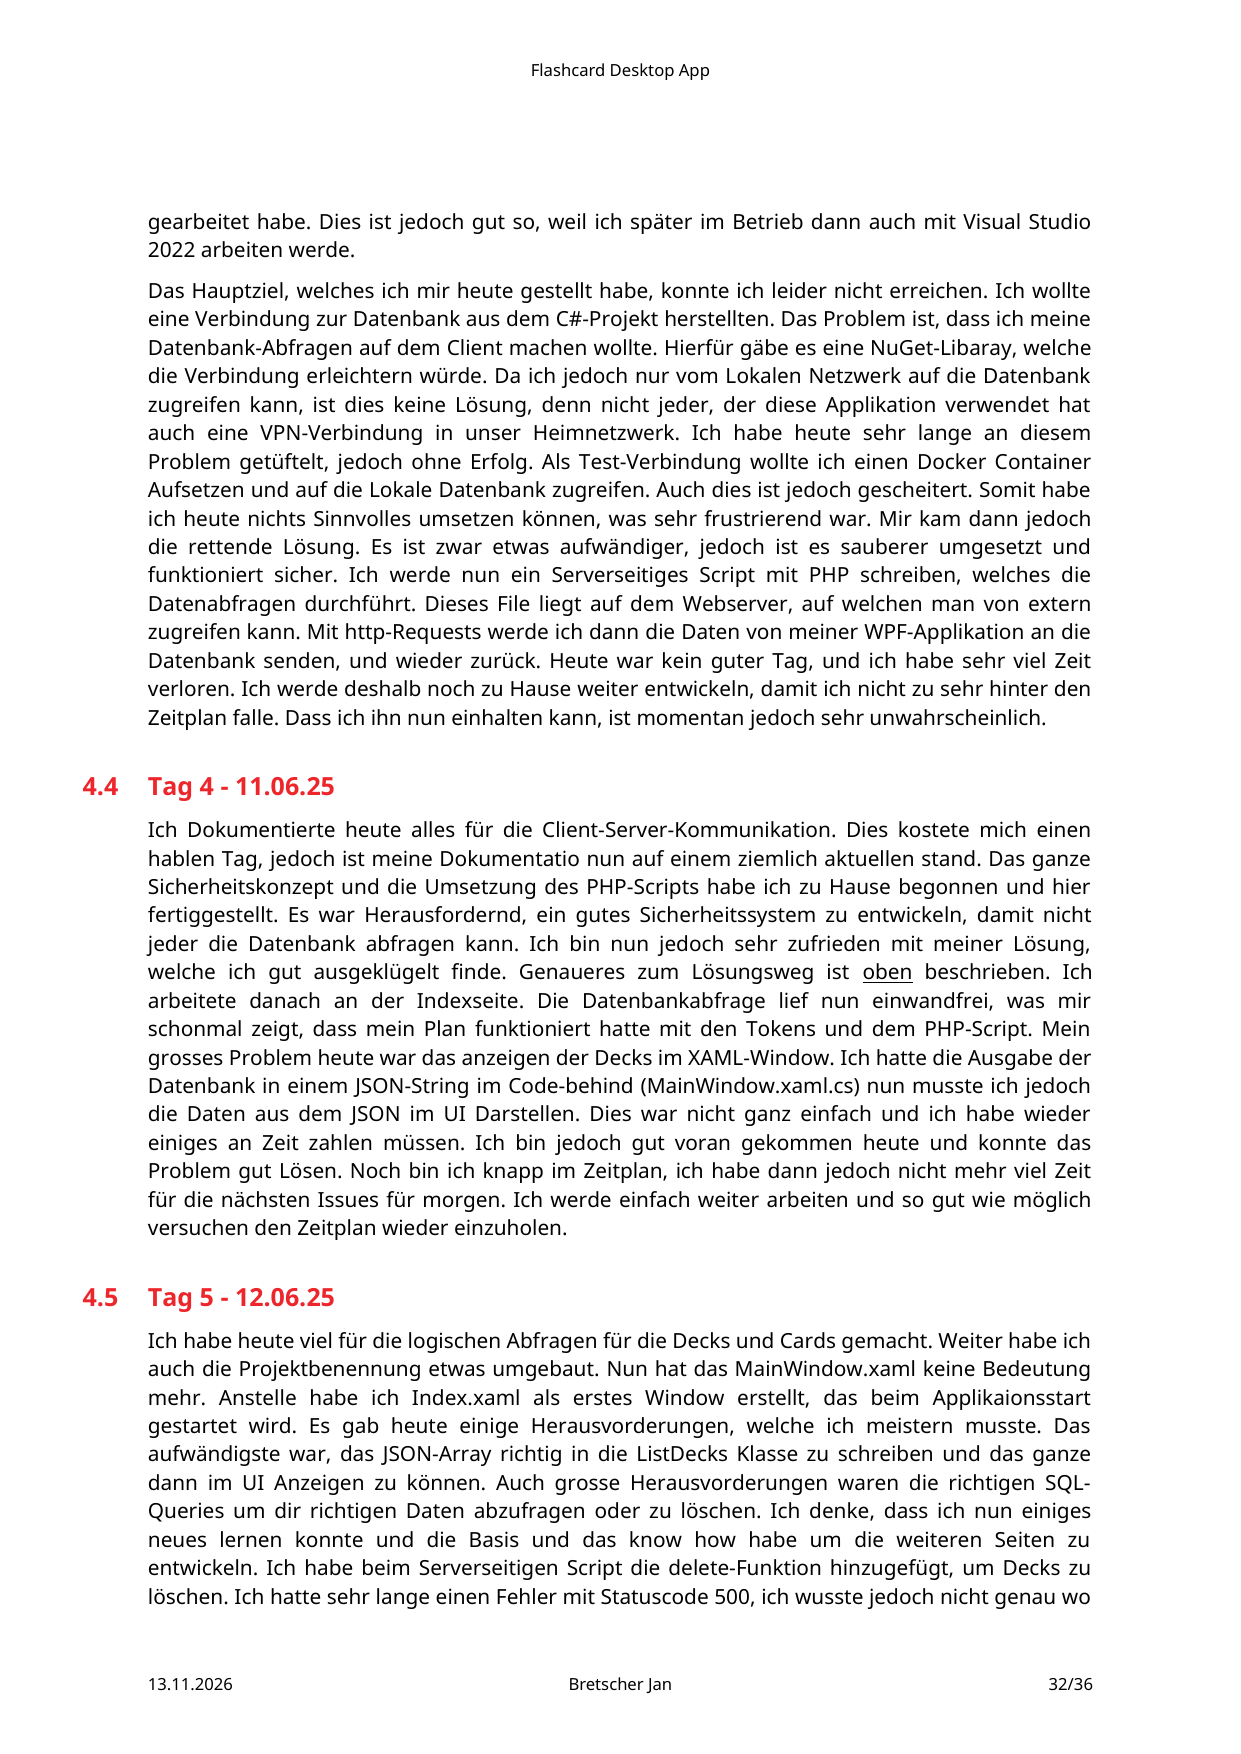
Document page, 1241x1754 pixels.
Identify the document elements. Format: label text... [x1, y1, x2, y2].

text Das Hauptziel, welches ich mir heute gestellt habe, konnte ich leider nicht erreichen. Ich wollte eine Verbindung zur Datenbank aus dem C#-Projekt herstellten. Das Problem ist, dass ich meine Datenbank-Abfragen auf dem Client machen wollte. Hierfür gäbe es eine NuGet-Libaray, welche die Verbindung erleichtern würde. Da ich jedoch nur vom Lokalen Netzwerk auf die Datenbank zugreifen kann, ist dies keine Lösung, denn nicht jeder, der diese Applikation verwendet hat auch eine VPN-Verbindung in unser Heimnetzwerk. Ich habe heute sehr lange an diesem Problem getüftelt, jedoch ohne Erfolg. Als Test-Verbindung wollte ich einen Docker Container Aufsetzen und auf die Lokale Datenbank zugreifen. Auch dies ist jedoch gescheitert. Somit habe ich heute nichts Sinnvolles umsetzen können, was sehr frustrierend war. Mir kam dann jedoch die rettende Lösung. Es ist zwar etwas aufwändiger, jedoch ist es sauberer umgesetzt und funktioniert sicher. Ich werde nun ein Serverseitiges Script mit PHP schreiben, welches die Datenabfragen durchführt. Dieses File liegt auf dem Webserver, auf welchen man von extern zugreifen kann. Mit http-Requests werde ich dann die Daten von meiner WPF-Applikation an die Datenbank senden, und wieder zurück. Heute war kein guter Tag, und ich habe sehr viel Zeit verloren. Ich werde deshalb noch zu Hause weiter entwickeln, damit ich nicht zu sehr hinter den Zeitplan falle. Dass ich ihn nun einhalten kann, ist momentan jedoch sehr unwahrscheinlich. [148, 276, 1092, 731]
text Ich Dokumentierte heute alles für die Client-Server-Kommunikation. Dies kostete mich einen hablen Tag, jedoch ist meine Dokumentatio nun auf einem ziemlich aktuellen stand. Das ganze Sicherheitskonzept und die Umsetzung des PHP-Scripts habe ich zu Hause begonnen und hier fertiggestellt. Es war Herausfordernd, ein gutes Sicherheitssystem zu entwickeln, damit nicht jeder die Datenbank abfragen kann. Ich bin nun jedoch sehr zufrieden mit meiner Lösung, welche ich gut ausgeklügelt finde. Genaueres zum Lösungsweg ist oben beschrieben. Ich arbeitete danach an der Indexseite. Die Datenbankabfrage lief nun einwandfrei, was mir schonmal zeigt, dass mein Plan funktioniert hatte mit den Tokens und dem PHP-Script. Mein grosses Problem heute war das anzeigen der Decks im XAML-Window. Ich hatte die Ausgabe der Datenbank in einem JSON-String im Code-behind (MainWindow.xaml.cs) nun musste ich jedoch die Daten aus dem JSON im UI Darstellen. Dies war nicht ganz einfach und ich habe wieder einiges an Zeit zahlen müssen. Ich bin jedoch gut voran gekommen heute und konnte das Problem gut Lösen. Noch bin ich knapp im Zeitplan, ich habe dann jedoch nicht mehr viel Zeit für die nächsten Issues für morgen. Ich werde einfach weiter arbeiten und so gut wie möglich versuchen den Zeitplan wieder einzuholen. [148, 815, 1092, 1242]
subtitle Tag 4 - 11.06.25 [118, 769, 1092, 803]
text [148, 1326, 1092, 1610]
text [148, 207, 1092, 264]
subtitle Tag 5 - 12.06.25 [118, 1279, 1092, 1313]
